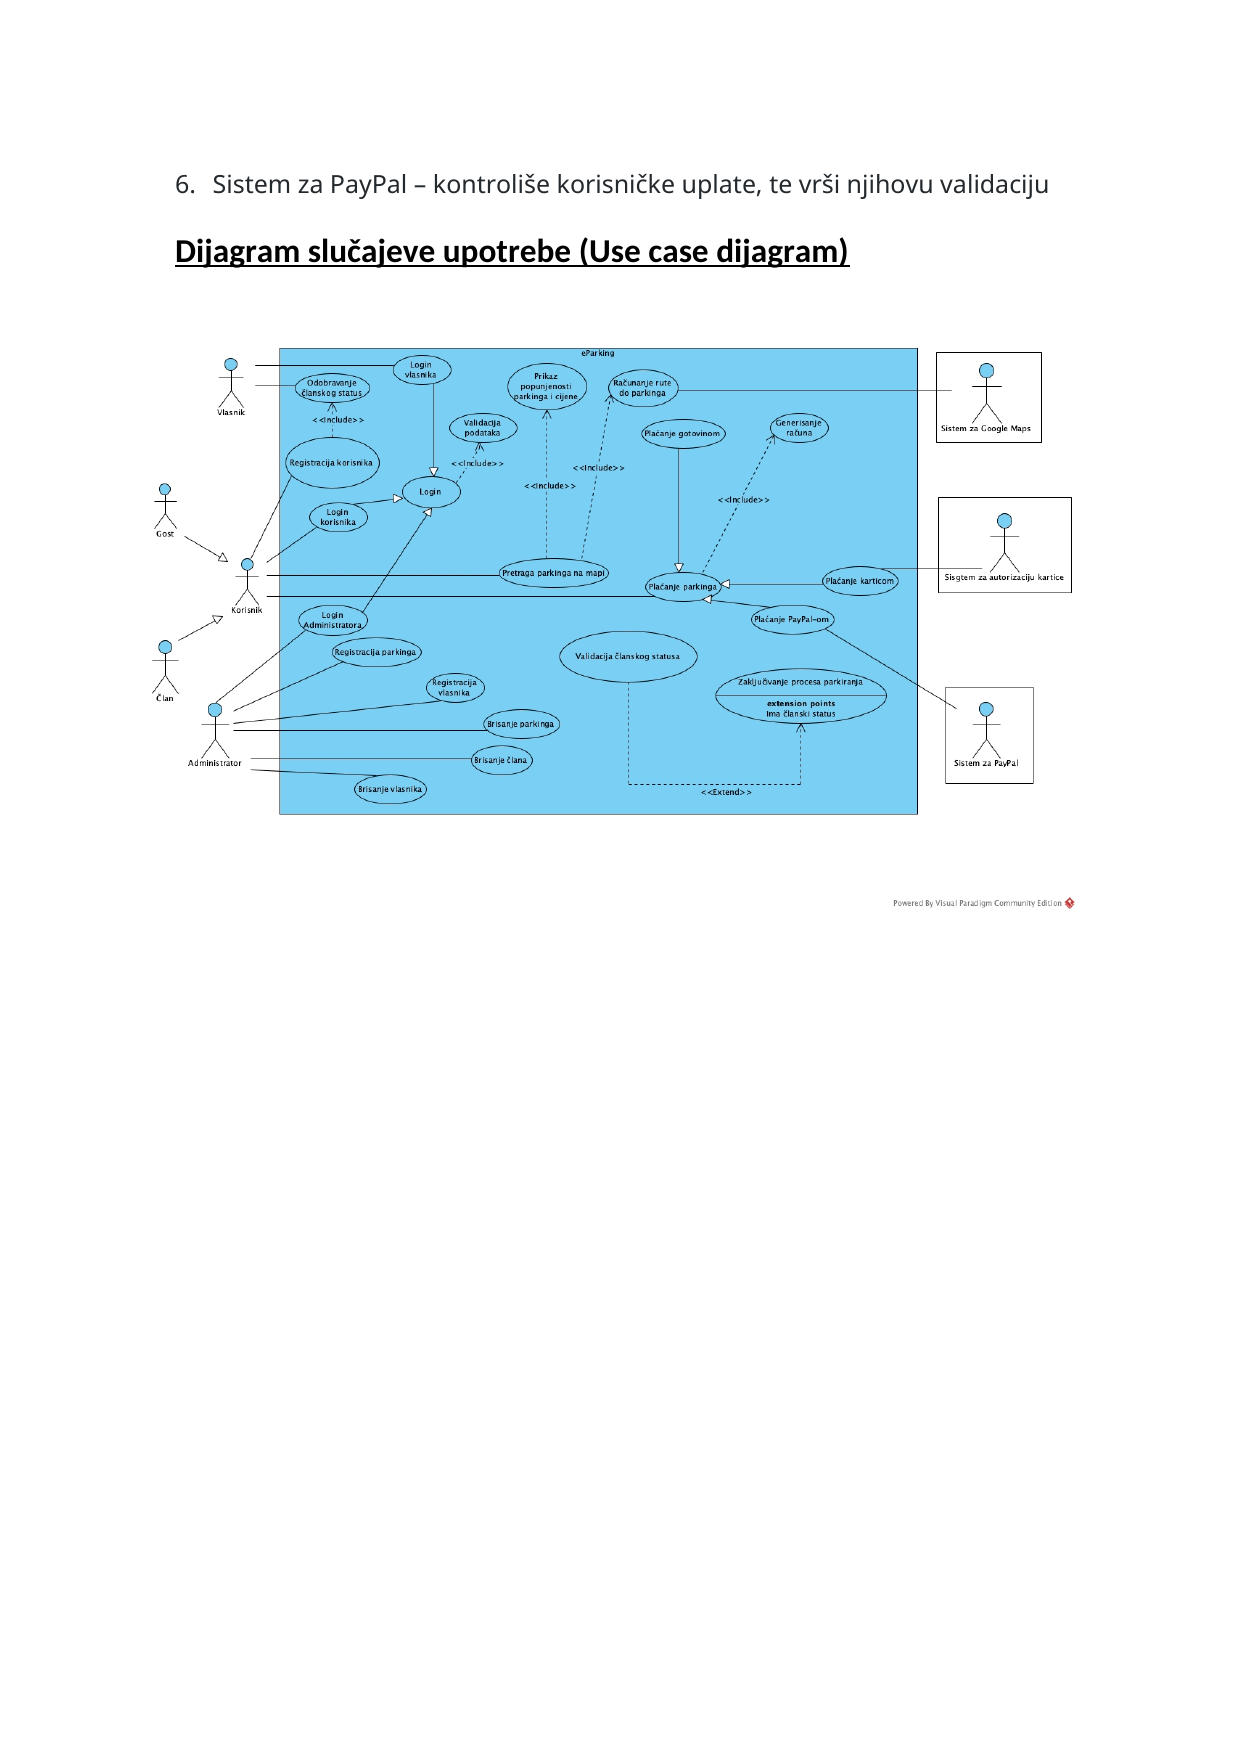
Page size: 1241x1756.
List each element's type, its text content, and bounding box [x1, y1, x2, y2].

list Sistem za PayPal – kontroliše korisničke uplate, te vrši njihovu validaciju [175, 167, 1065, 201]
text Dijagram slučajeve upotrebe (Use case dijagram) [175, 230, 1065, 271]
picture [137, 346, 1078, 915]
